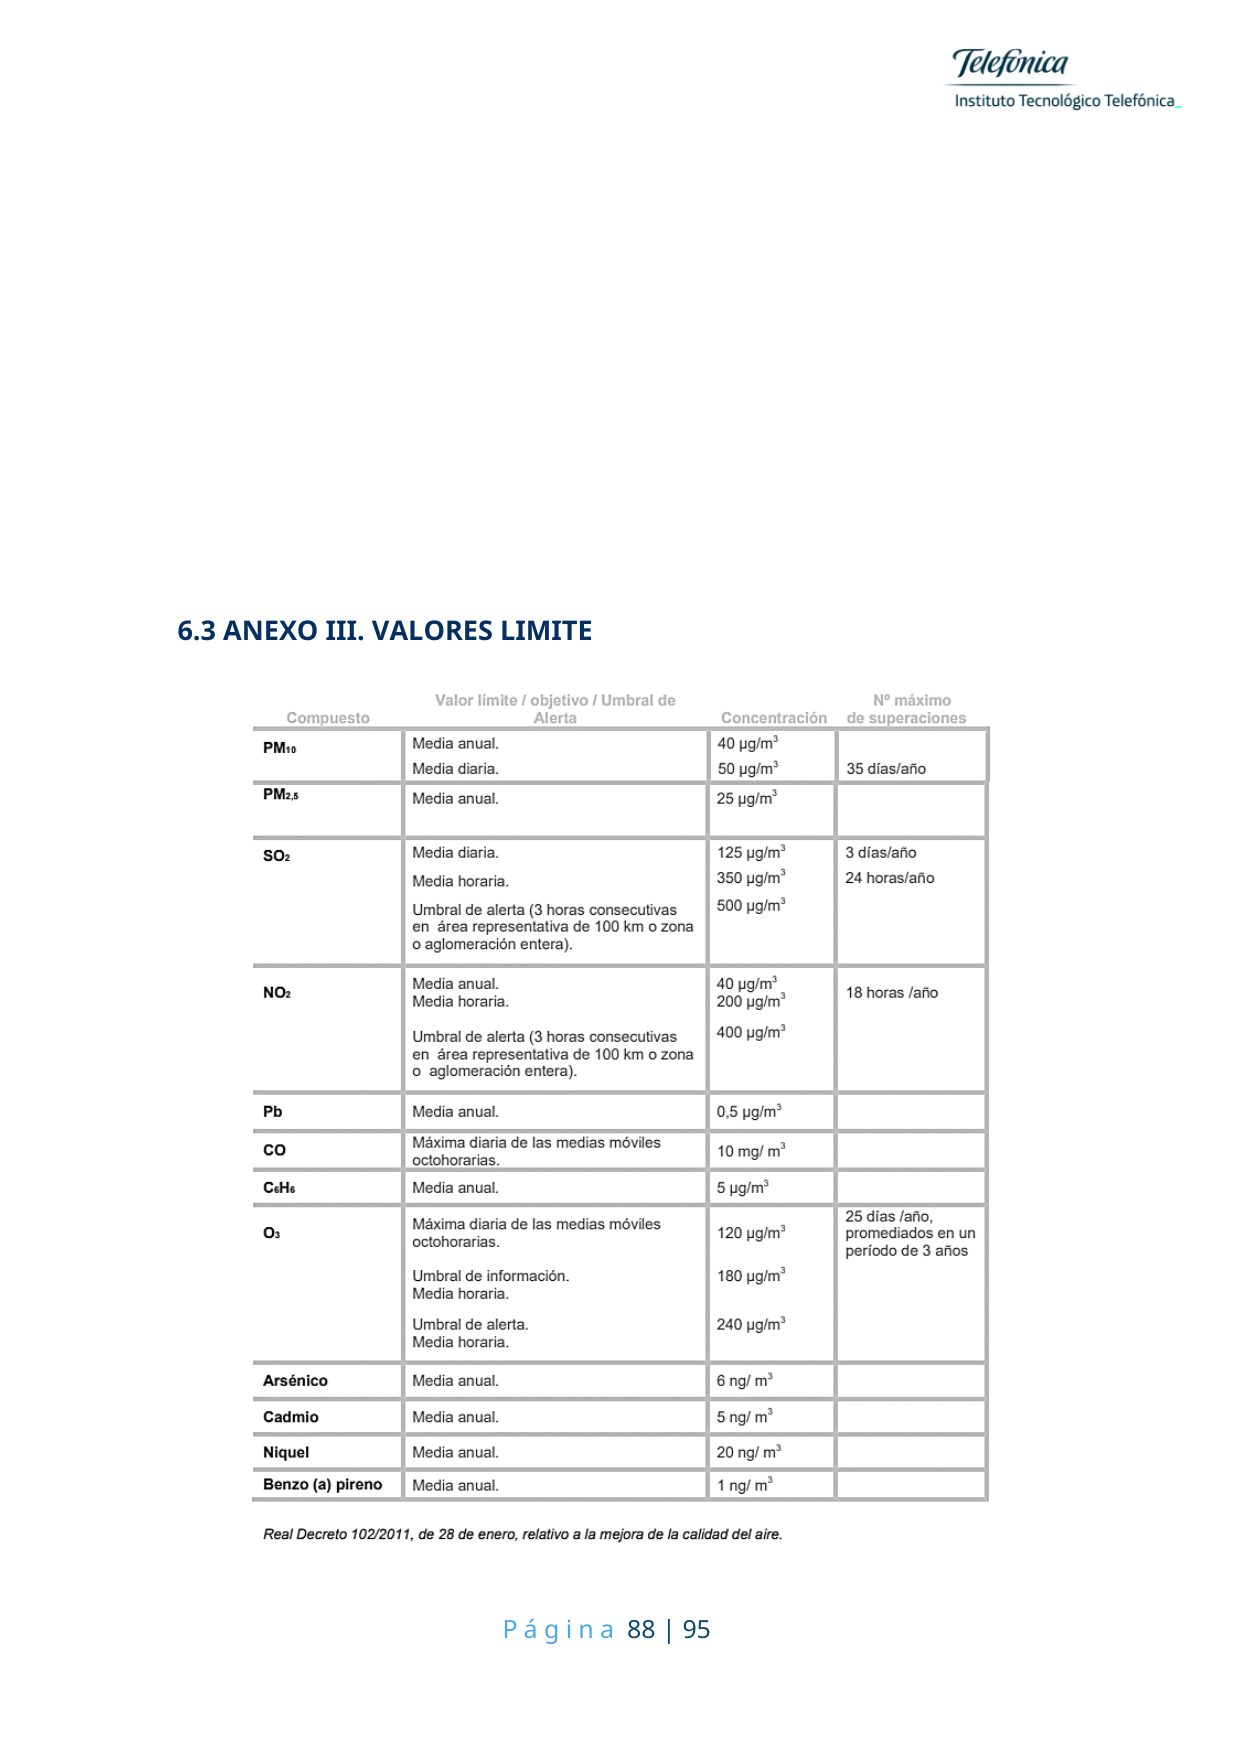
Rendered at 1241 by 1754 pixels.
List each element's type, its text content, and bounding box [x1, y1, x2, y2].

picture [892, 21, 1215, 128]
subtitle 6.3 ANEXO III. VALORES LIMITE [177, 611, 1063, 648]
picture [243, 682, 997, 1544]
